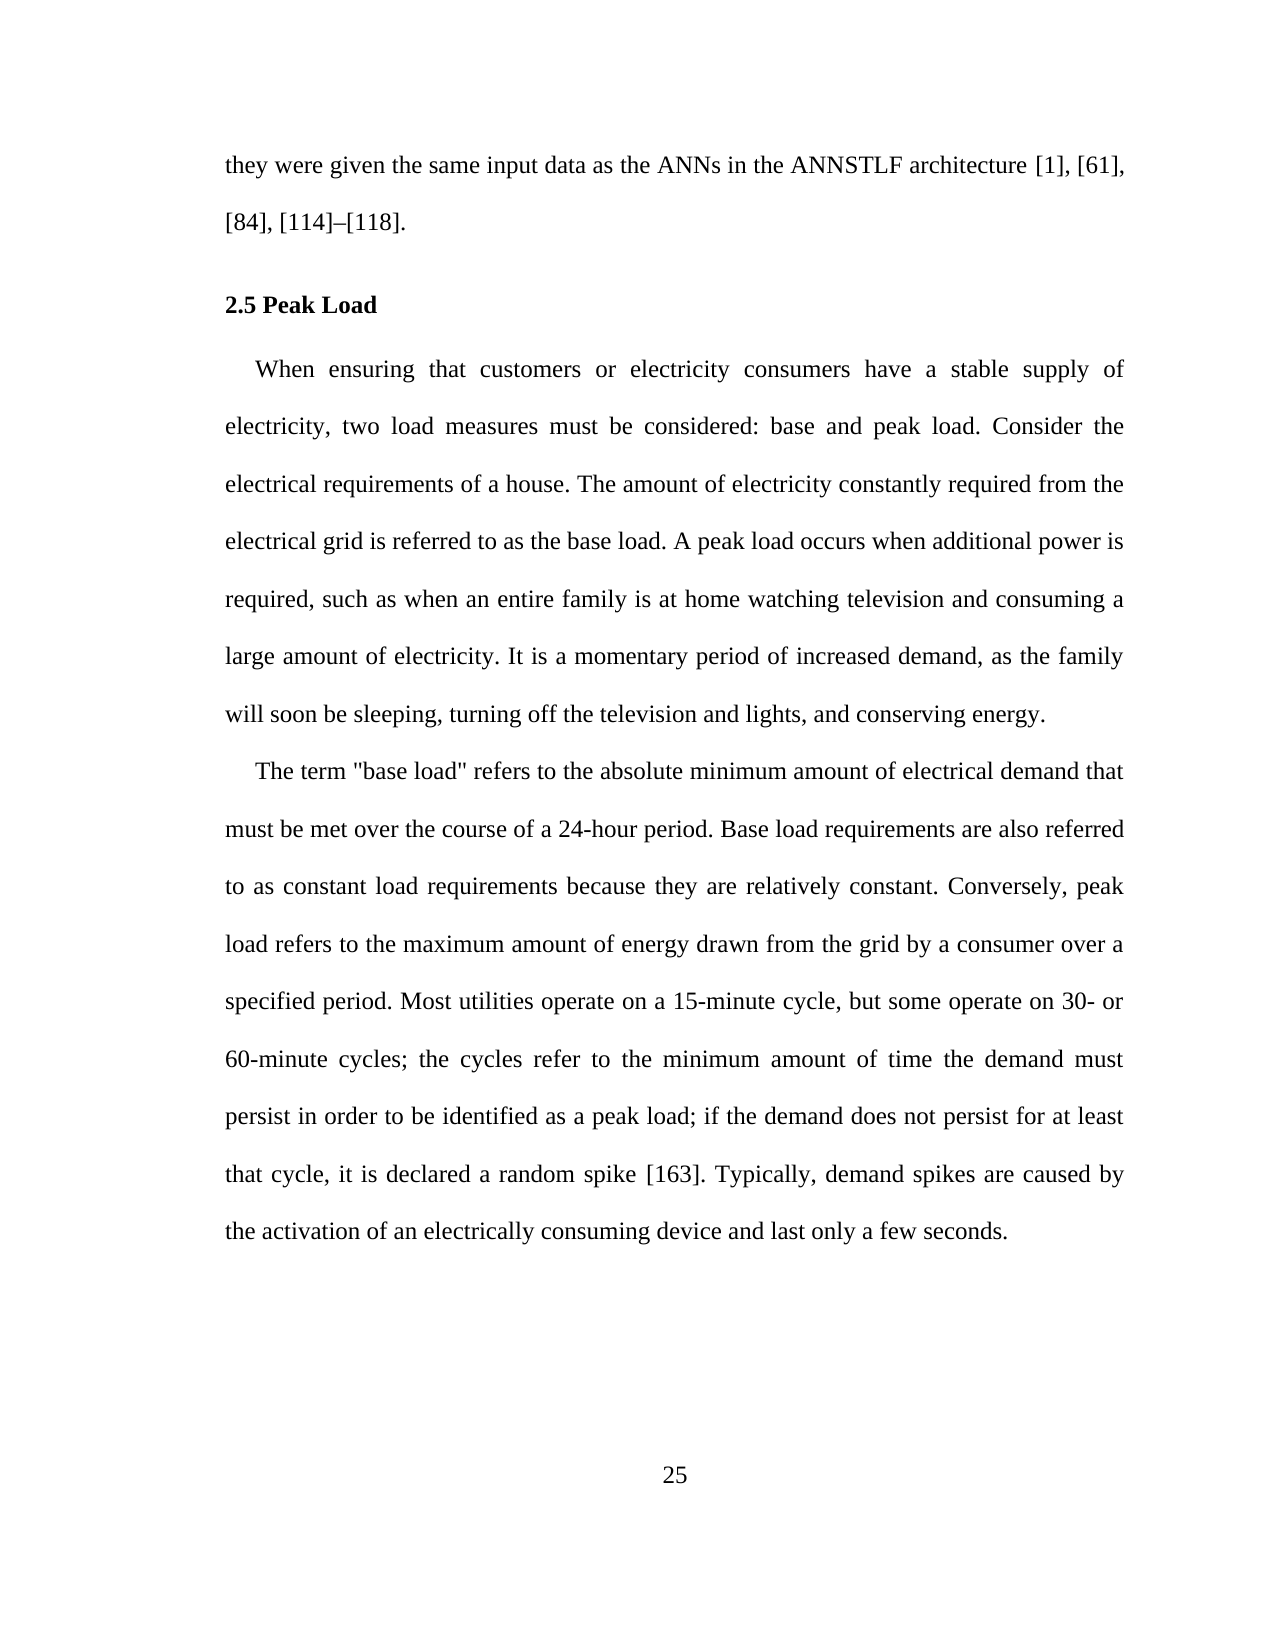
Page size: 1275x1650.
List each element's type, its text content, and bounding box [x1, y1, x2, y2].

subtitle 2.5 Peak Load [225, 290, 1125, 319]
text The term "base load" refers to the absolute minimum amount of electrical demand that must be met over the course of a 24-hour period. Base load requirements are also referred to as constant load requirements because they are relatively constant. Conversely, peak load refers to the maximum amount of energy drawn from the grid by a consumer over a specified period. Most utilities operate on a 15-minute cycle, but some operate on 30- or 60-minute cycles; the cycles refer to the minimum amount of time the demand must persist in order to be identified as a peak load; if the demand does not persist for at least that cycle, it is declared a random spike [163]. Typically, demand spikes are caused by the activation of an electrically consuming device and last only a few seconds. [225, 756, 1125, 1245]
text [225, 150, 1125, 236]
text When ensuring that customers or electricity consumers have a stable supply of electricity, two load measures must be considered: base and peak load. Consider the electrical requirements of a house. The amount of electricity constantly required from the electrical grid is referred to as the base load. A peak load occurs when additional power is required, such as when an entire family is at home watching television and consuming a large amount of electricity. It is a momentary period of increased demand, as the family will soon be sleeping, turning off the television and lights, and conserving energy. [225, 354, 1125, 727]
